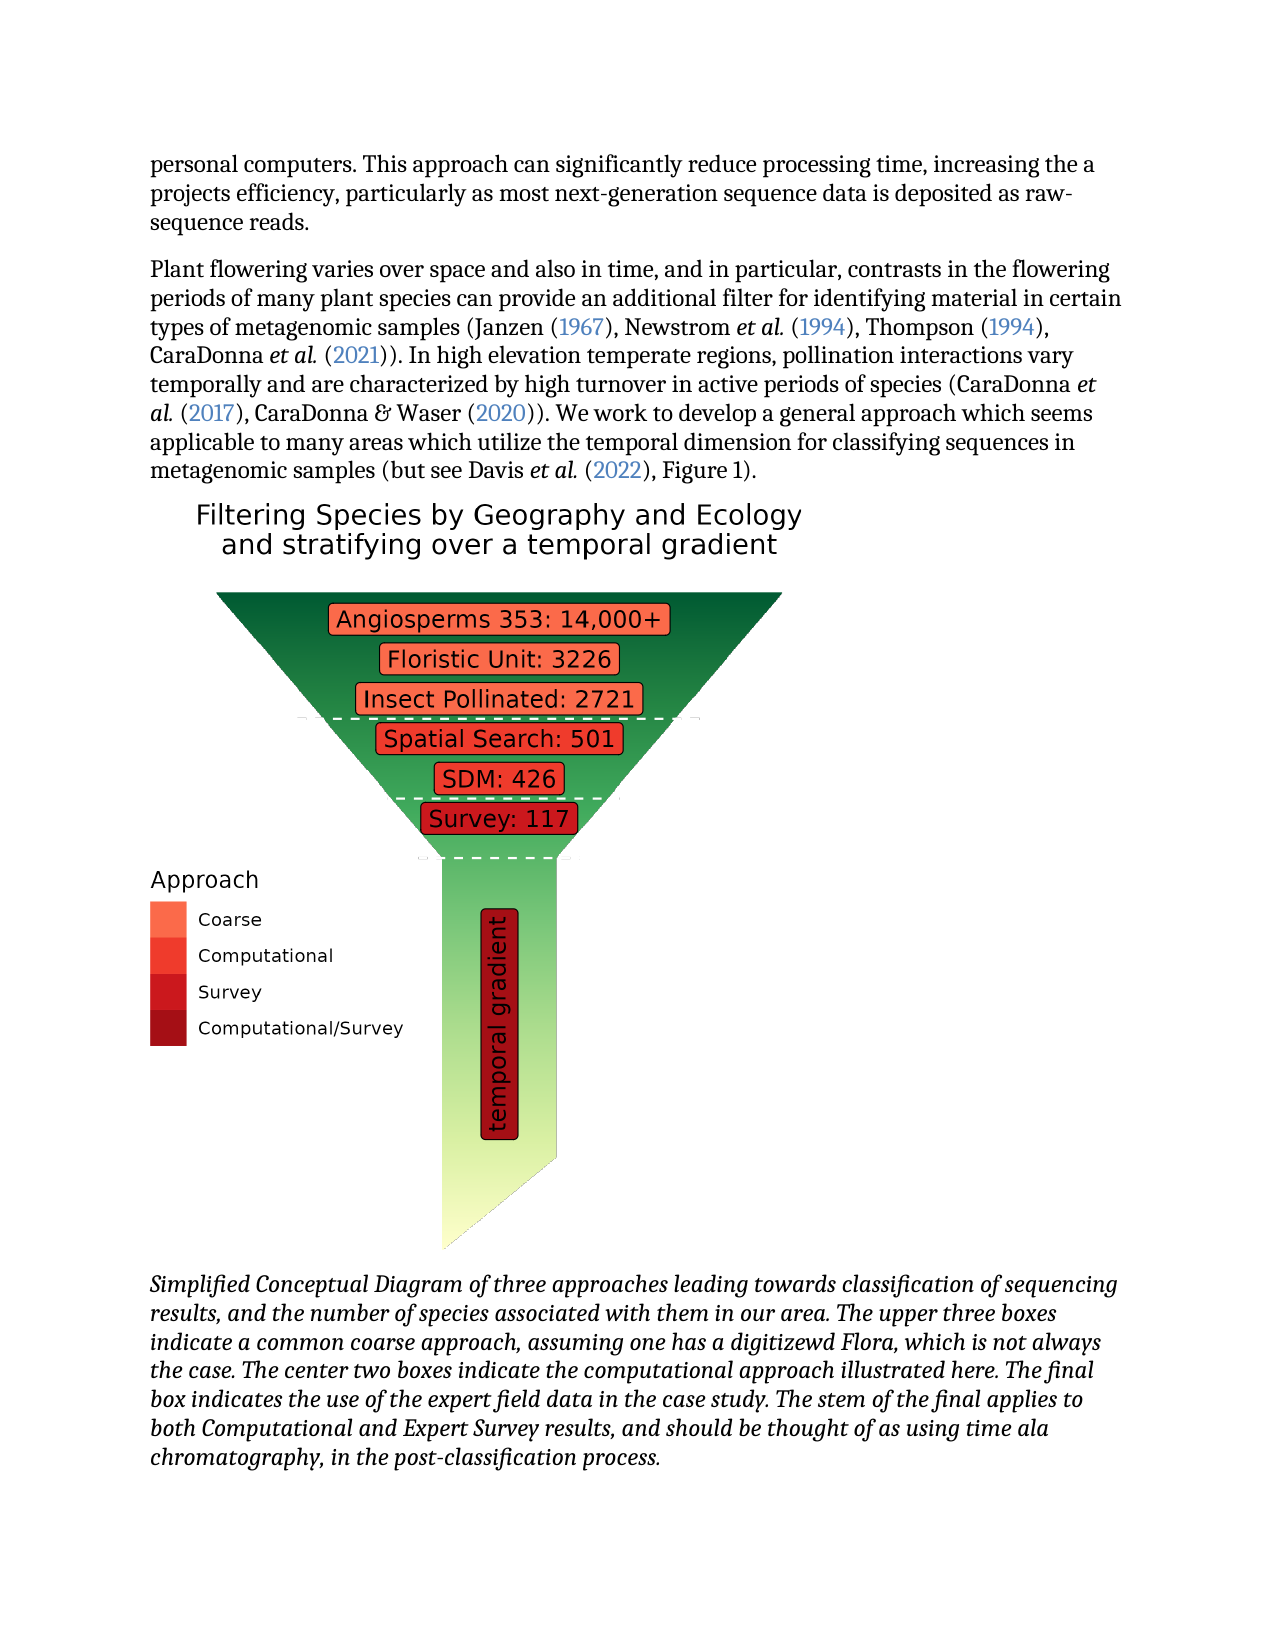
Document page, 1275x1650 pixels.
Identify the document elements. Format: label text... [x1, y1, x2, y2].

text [150, 150, 1125, 236]
picture [150, 503, 802, 1250]
text Plant flowering varies over space and also in time, and in particular, contrasts in the flowering periods of many plant species can provide an additional filter for identifying material in certain types of metagenomic samples (Janzen (1967), Newstrom et al. (1994), Thompson (1994), CaraDonna et al. (2021)). In high elevation temperate regions, pollination interactions vary temporally and are characterized by high turnover in active periods of species (CaraDonna et al. (2017), CaraDonna & Waser (2020)). We work to develop a general approach which seems applicable to many areas which utilize the temporal dimension for classifying sequences in metagenomic samples (but see Davis et al. (2022), Figure 1). [150, 255, 1125, 485]
text Simplified Conceptual Diagram of three approaches leading towards classification of sequencing results, and the number of species associated with them in our area. The upper three boxes indicate a common coarse approach, assuming one has a digitizewd Flora, which is not always the case. The center two boxes indicate the computational approach illustrated here. The final box indicates the use of the expert field data in the case study. The stem of the final applies to both Computational and Expert Survey results, and should be thought of as using time ala chromatography, in the post-classification process. [150, 1270, 1125, 1471]
